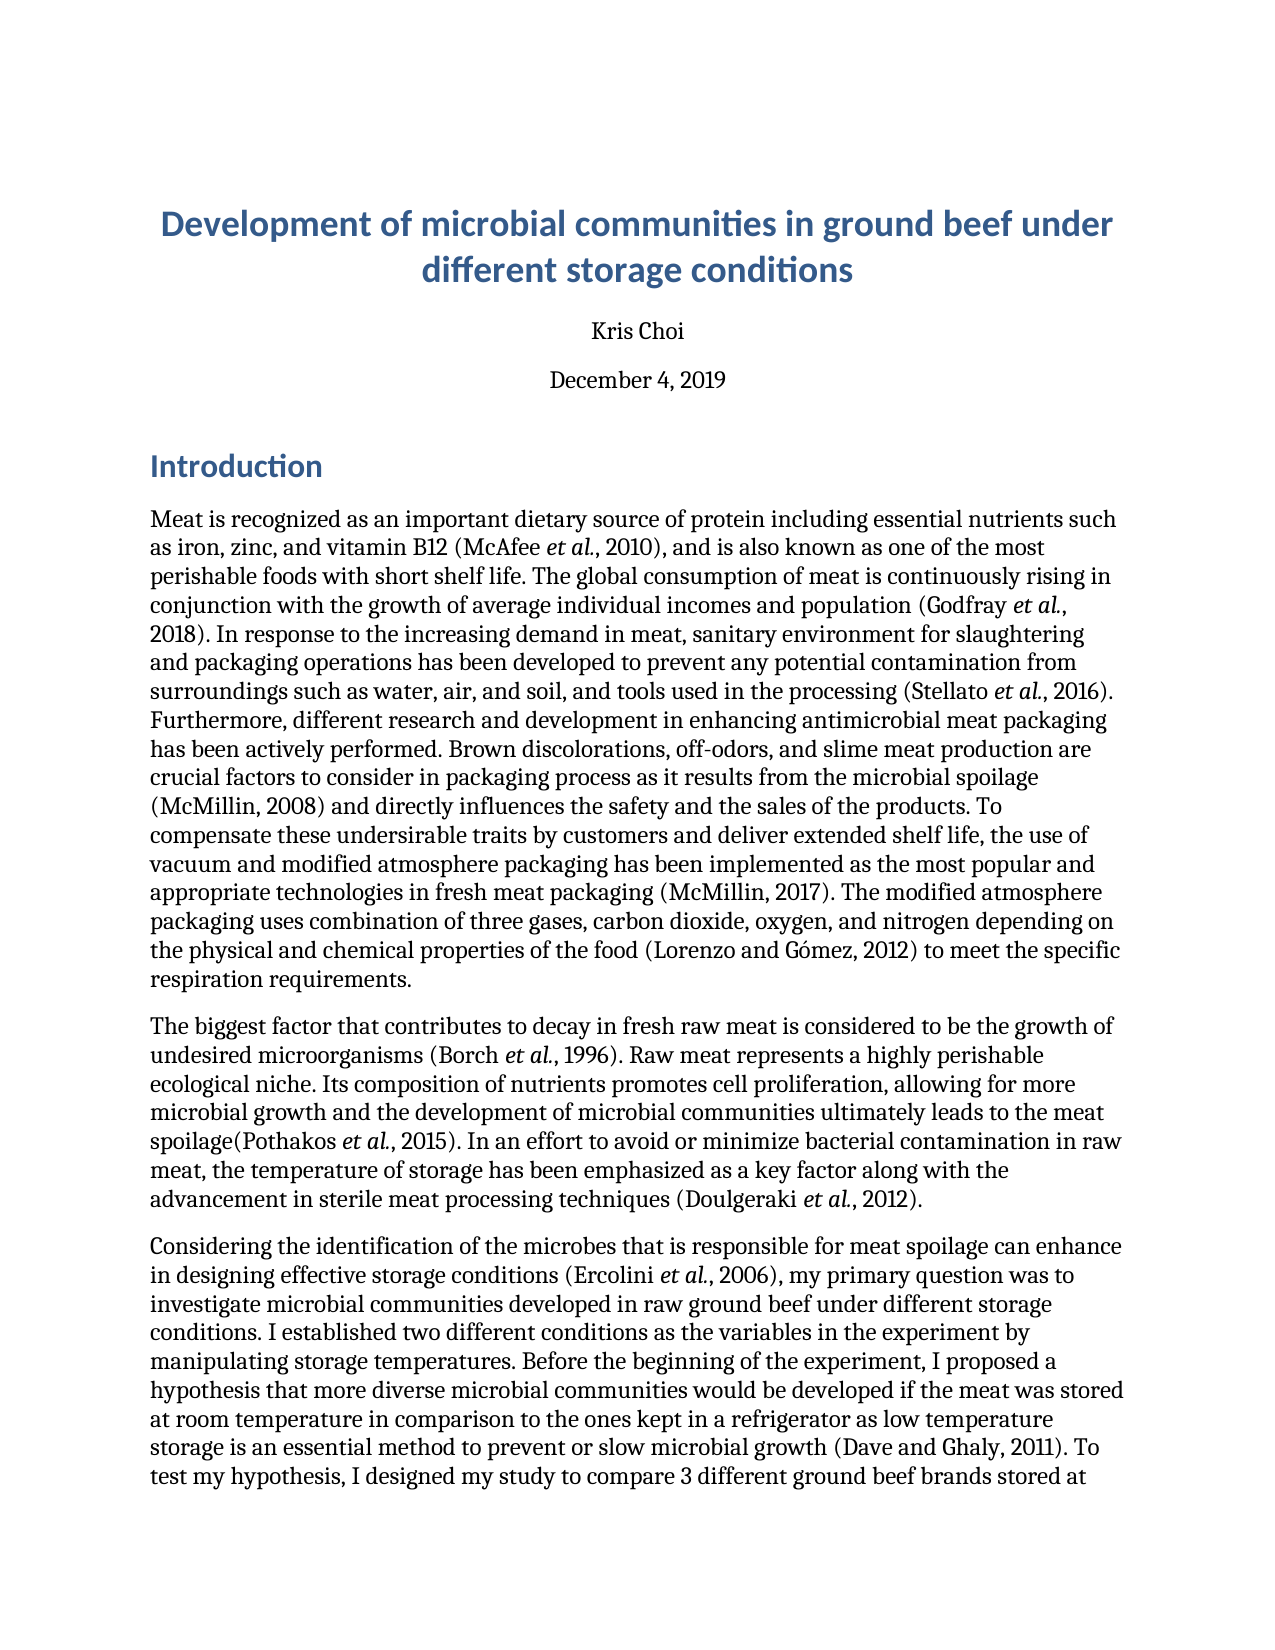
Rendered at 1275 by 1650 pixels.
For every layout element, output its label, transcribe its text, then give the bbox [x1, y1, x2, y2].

text Meat is recognized as an important dietary source of protein including essential nutrients such as iron, zinc, and vitamin B12 (McAfee et al., 2010), and is also known as one of the most perishable foods with short shelf life. The global consumption of meat is continuously rising in conjunction with the growth of average individual incomes and population (Godfray et al., 2018). In response to the increasing demand in meat, sanitary environment for slaughtering and packaging operations has been developed to prevent any potential contamination from surroundings such as water, air, and soil, and tools used in the processing (Stellato et al., 2016). Furthermore, different research and development in enhancing antimicrobial meat packaging has been actively performed. Brown discolorations, off-odors, and slime meat production are crucial factors to consider in packaging process as it results from the microbial spoilage (McMillin, 2008) and directly influences the safety and the sales of the products. To compensate these undersirable traits by customers and deliver extended shelf life, the use of vacuum and modified atmosphere packaging has been implemented as the most popular and appropriate technologies in fresh meat packaging (McMillin, 2017). The modified atmosphere packaging uses combination of three gases, carbon dioxide, oxygen, and nitrogen depending on the physical and chemical properties of the food (Lorenzo and Gómez, 2012) to meet the specific respiration requirements. [150, 504, 1125, 993]
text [150, 1232, 1125, 1491]
text Kris Choi [150, 317, 1125, 345]
text December 4, 2019 [150, 366, 1125, 395]
title Development of microbial communities in ground beef under different storage conditions [150, 200, 1125, 292]
subtitle Introduction [150, 445, 1125, 486]
text The biggest factor that contributes to decay in fresh raw meat is considered to be the growth of undesired microorganisms (Borch et al., 1996). Raw meat represents a highly perishable ecological niche. Its composition of nutrients promotes cell proliferation, allowing for more microbial growth and the development of microbial communities ultimately leads to the meat spoilage(Pothakos et al., 2015). In an effort to avoid or minimize bacterial contamination in raw meat, the temperature of storage has been emphasized as a key factor along with the advancement in sterile meat processing techniques (Doulgeraki et al., 2012). [150, 1012, 1125, 1213]
